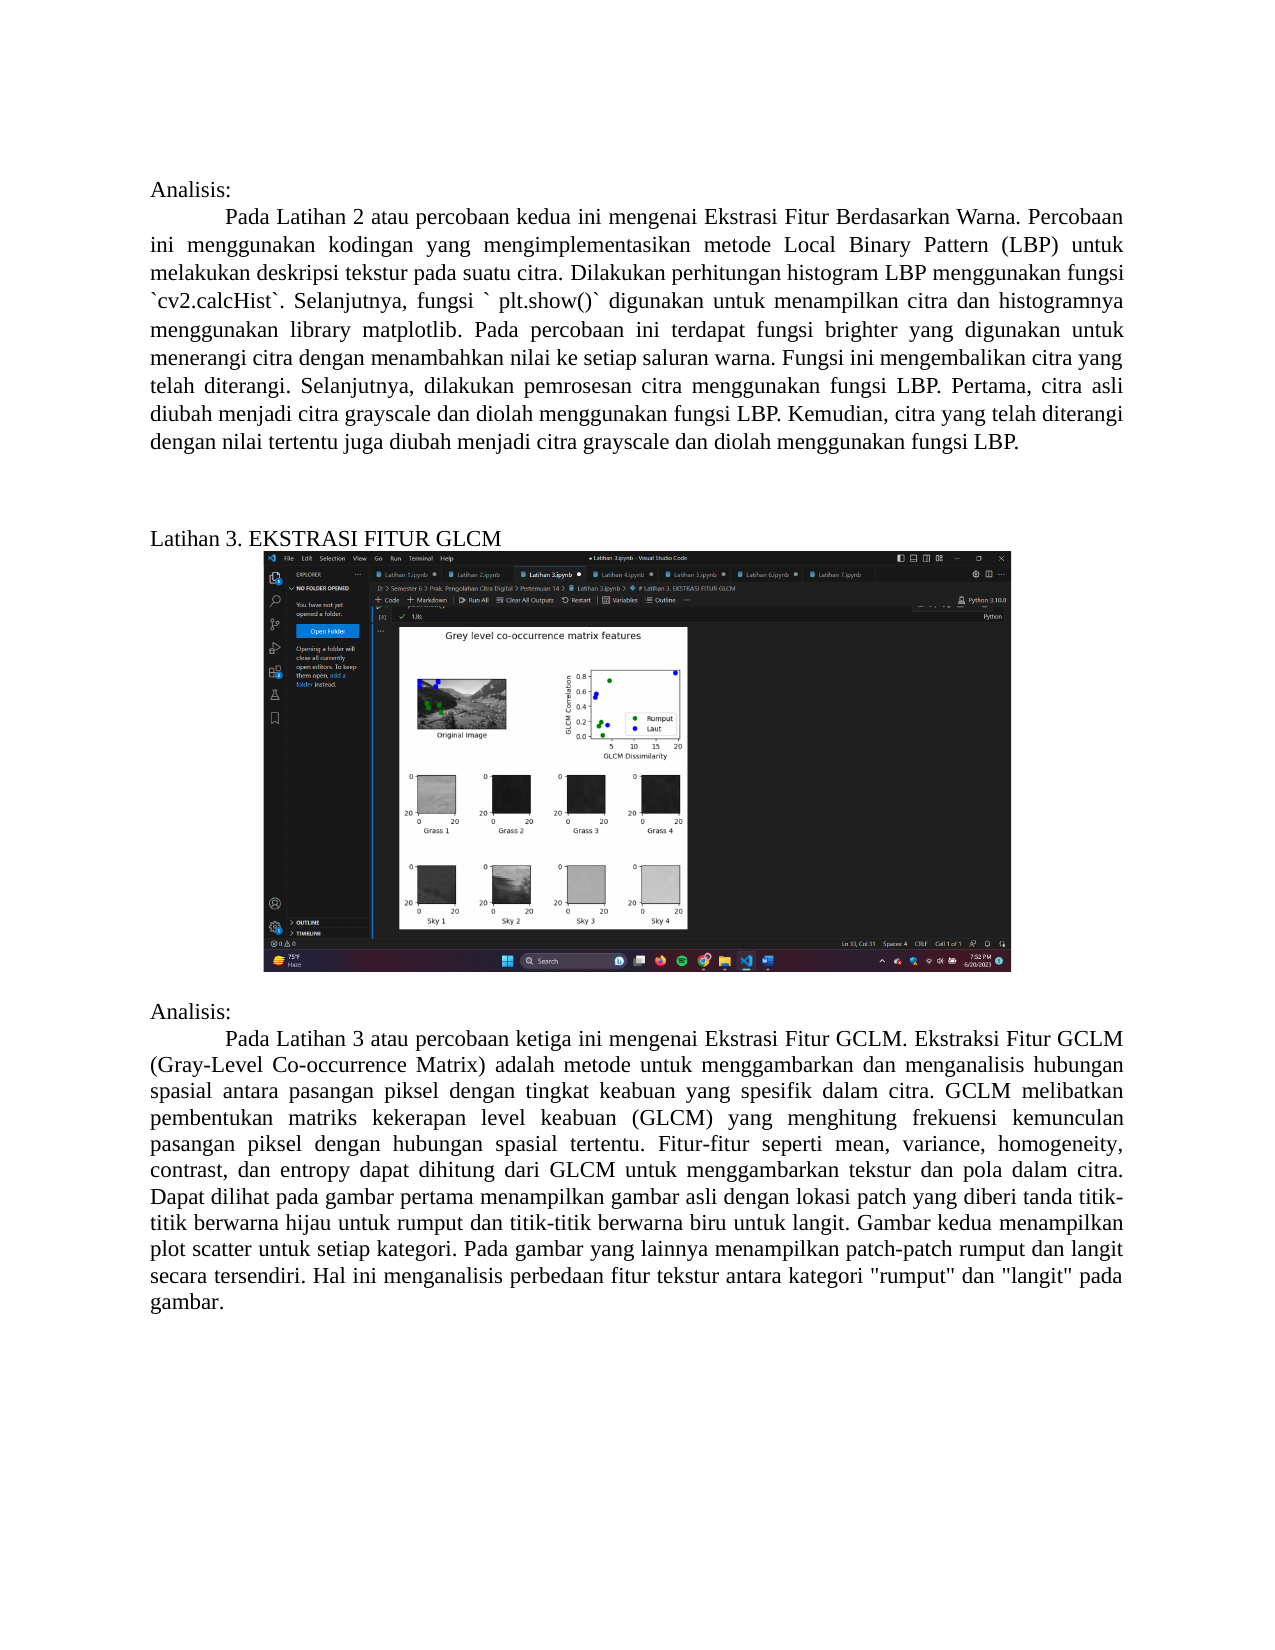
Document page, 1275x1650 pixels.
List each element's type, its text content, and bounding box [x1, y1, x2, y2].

text Pada Latihan 3 atau percobaan ketiga ini mengenai Ekstrasi Fitur GCLM. Ekstraksi Fitur GCLM (Gray-Level Co-occurrence Matrix) adalah metode untuk menggambarkan dan menganalisis hubungan spasial antara pasangan piksel dengan tingkat keabuan yang spesifik dalam citra. GCLM melibatkan pembentukan matriks kekerapan level keabuan (GLCM) yang menghitung frekuensi kemunculan pasangan piksel dengan hubungan spasial tertentu. Fitur-fitur seperti mean, variance, homogeneity, contrast, dan entropy dapat dihitung dari GLCM untuk menggambarkan tekstur dan pola dalam citra. Dapat dilihat pada gambar pertama menampilkan gambar asli dengan lokasi patch yang diberi tanda titik-titik berwarna hijau untuk rumput dan titik-titik berwarna biru untuk langit. Gambar kedua menampilkan plot scatter untuk setiap kategori. Pada gambar yang lainnya menampilkan patch-patch rumput dan langit secara tersendiri. Hal ini menganalisis perbedaan fitur tekstur antara kategori "rumput" dan "langit" pada gambar. [150, 1024, 1125, 1314]
text Latihan 3. EKSTRASI FITUR GLCM [150, 525, 1125, 551]
text Analisis: [150, 176, 1125, 203]
text Analisis: [150, 998, 1125, 1024]
picture [263, 551, 1012, 972]
list Pada Latihan 2 atau percobaan kedua ini mengenai Ekstrasi Fitur Berdasarkan Warna. Percobaan ini menggunakan kodingan yang mengimplementasikan metode Local Binary Pattern (LBP) untuk melakukan deskripsi tekstur pada suatu citra. Dilakukan perhitungan histogram LBP menggunakan fungsi `cv2.calcHist`. Selanjutnya, fungsi ` plt.show()` digunakan untuk menampilkan citra dan histogramnya menggunakan library matplotlib. Pada percobaan ini terdapat fungsi brighter yang digunakan untuk menerangi citra dengan menambahkan nilai ke setiap saluran warna. Fungsi ini mengembalikan citra yang telah diterangi. Selanjutnya, dilakukan pemrosesan citra menggunakan fungsi LBP. Pertama, citra asli diubah menjadi citra grayscale dan diolah menggunakan fungsi LBP. Kemudian, citra yang telah diterangi dengan nilai tertentu juga diubah menjadi citra grayscale dan diolah menggunakan fungsi LBP. [150, 203, 1125, 454]
